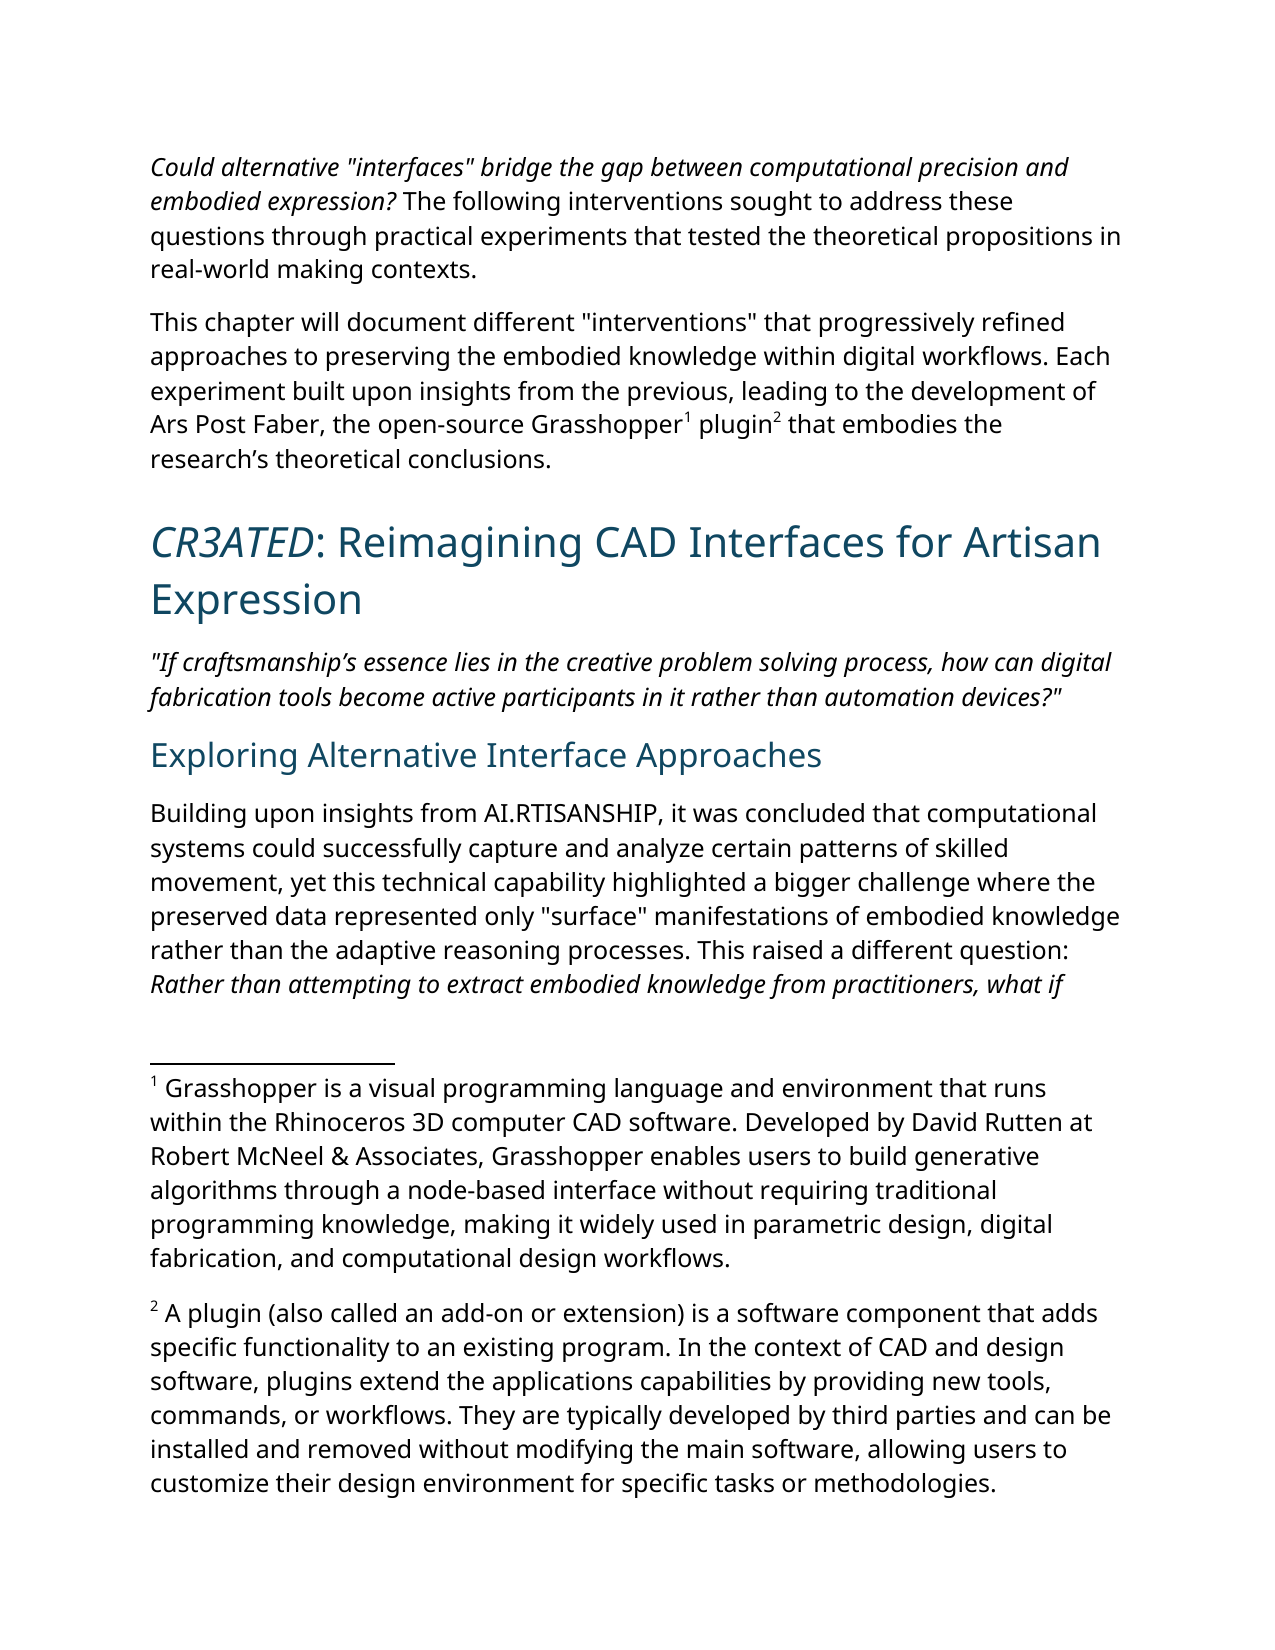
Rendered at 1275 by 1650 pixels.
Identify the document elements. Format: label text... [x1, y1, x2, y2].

text Building upon insights from AI.RTISANSHIP, it was concluded that computational systems could successfully capture and analyze certain patterns of skilled movement, yet this technical capability highlighted a bigger challenge where the preserved data represented only "surface" manifestations of embodied knowledge rather than the adaptive reasoning processes. This raised a different question: Rather than attempting to extract embodied knowledge from practitioners, what if digital tools could be designed to better support and amplify the adaptive decision-making processes that characterize skilled practice? [150, 796, 1125, 1001]
subtitle CR3ATED: Reimagining CAD Interfaces for Artisan Expression [150, 513, 1125, 626]
subtitle Exploring Alternative Interface Approaches [150, 732, 1125, 777]
text "If craftsmanship’s essence lies in the creative problem solving process, how can digital fabrication tools become active participants in it rather than automation devices?" [150, 645, 1125, 713]
text This chapter will document different "interventions" that progressively refined approaches to preserving the embodied knowledge within digital workflows. Each experiment built upon insights from the previous, leading to the development of Ars Post Faber, the open-source Grasshopper plugin that embodies the research’s theoretical conclusions. [150, 305, 1125, 475]
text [150, 150, 1125, 286]
